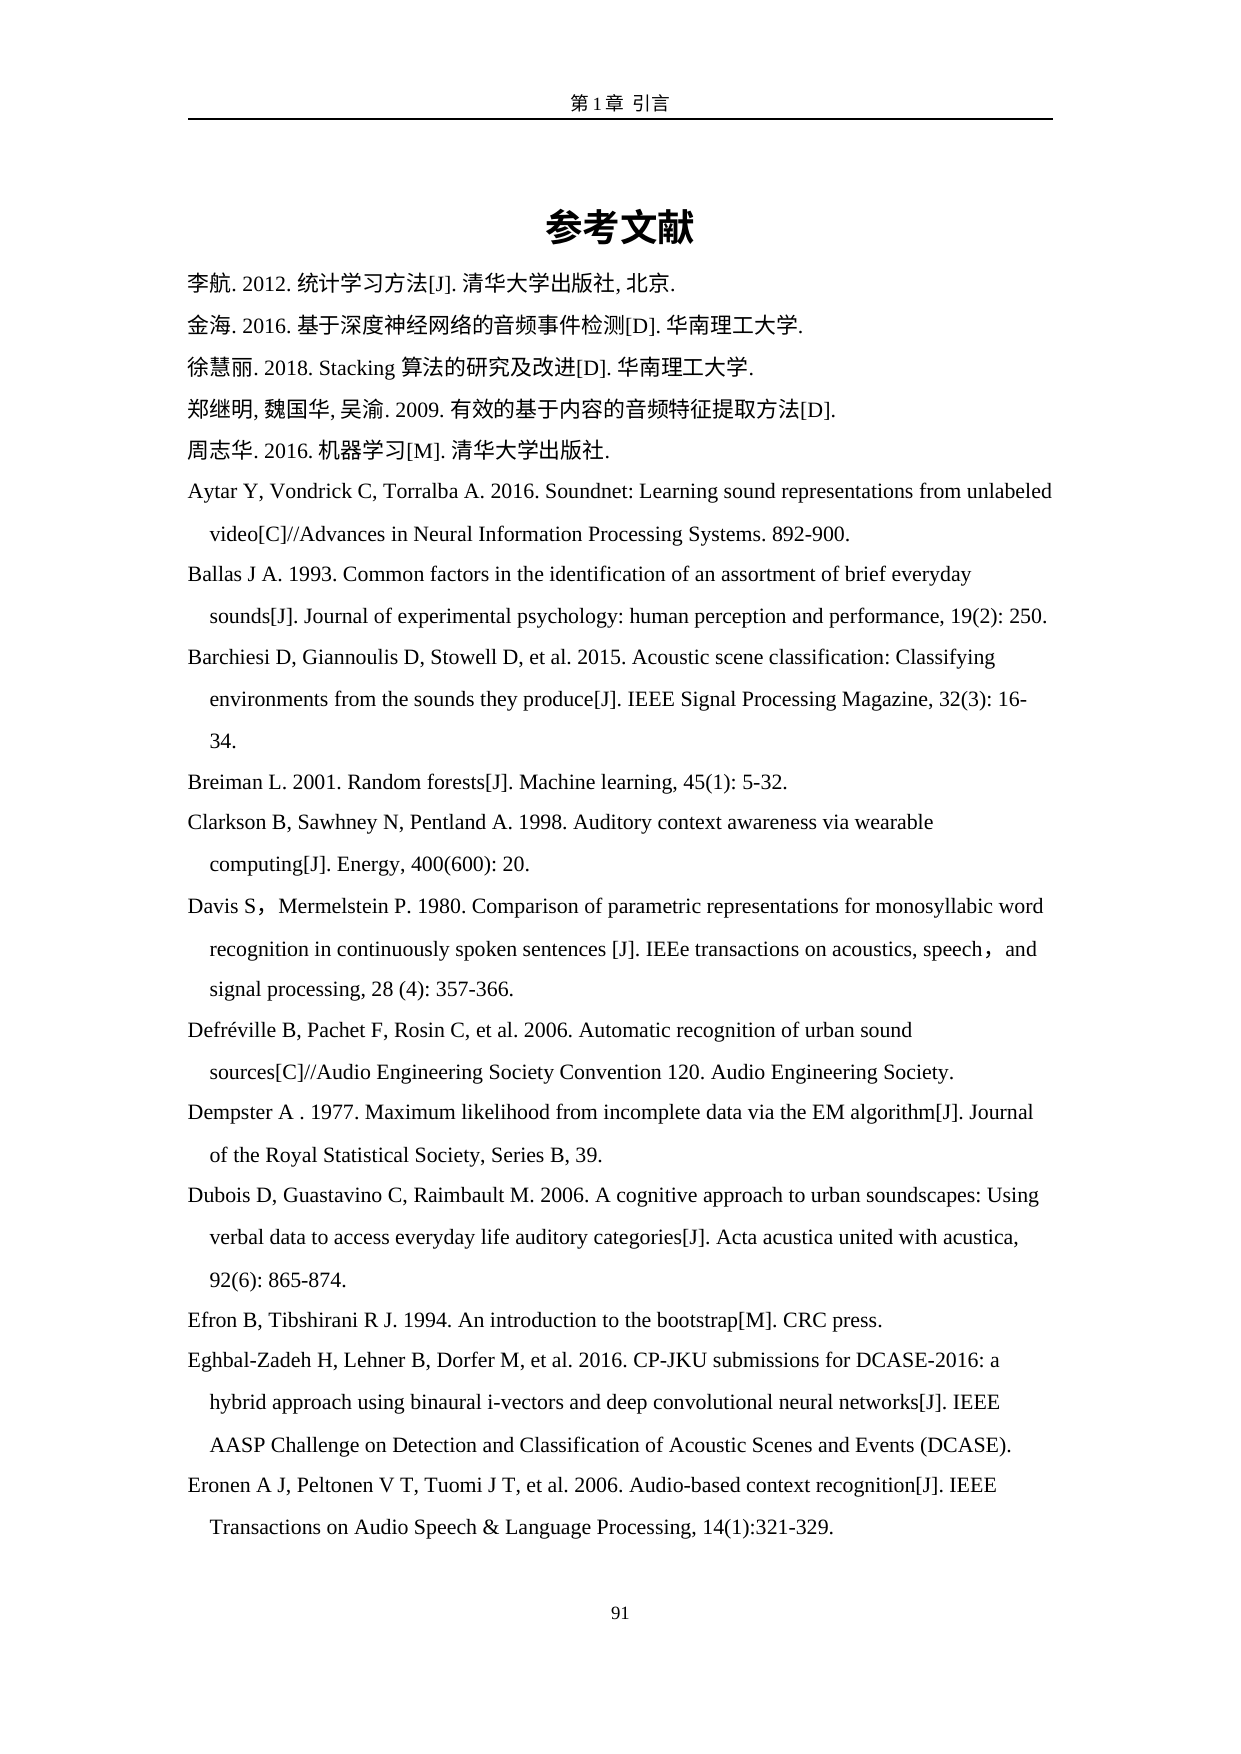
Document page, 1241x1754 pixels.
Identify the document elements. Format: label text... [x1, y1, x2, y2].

text Breiman L. 2001. Random forests[J]. Machine learning, 45(1): 5-32. [187, 764, 1053, 798]
text Barchiesi D, Giannoulis D, Stowell D, et al. 2015. Acoustic scene classification: Classifying environments from the sounds they produce[J]. IEEE Signal Processing Magazine, 32(3): 16-34. [187, 639, 1053, 758]
text 周志华. 2016. 机器学习[M]. 清华大学出版社. [187, 432, 1053, 466]
text 金海. 2016. 基于深度神经网络的音频事件检测[D]. 华南理工大学. [187, 307, 1053, 341]
subtitle 参考文献 [187, 191, 1053, 258]
text Dubois D, Guastavino C, Raimbault M. 2006. A cognitive approach to urban soundscapes: Using verbal data to access everyday life auditory categories[J]. Acta acustica united with acustica, 92(6): 865-874. [187, 1177, 1053, 1296]
text 徐慧丽. 2018. Stacking 算法的研究及改进[D]. 华南理工大学. [187, 348, 1053, 382]
text Clarkson B, Sawhney N, Pentland A. 1998. Auditory context awareness via wearable computing[J]. Energy, 400(600): 20. [187, 804, 1053, 881]
text Davis S，Mermelstein P. 1980. Comparison of parametric representations for monosyllabic word recognition in continuously spoken sentences [J]. IEEe transactions on acoustics, speech，and signal processing, 28 (4): 357-366. [187, 887, 1053, 1006]
text Ballas J A. 1993. Common factors in the identification of an assortment of brief everyday sounds[J]. Journal of experimental psychology: human perception and performance, 19(2): 250. [187, 557, 1053, 633]
text Efron B, Tibshirani R J. 1994. An introduction to the bootstrap[M]. CRC press. [187, 1302, 1053, 1336]
text Eronen A J, Peltonen V T, Tuomi J T, et al. 2006. Audio-based context recognition[J]. IEEE Transactions on Audio Speech & Language Processing, 14(1):321-329. [187, 1468, 1053, 1544]
text Defréville B, Pachet F, Rosin C, et al. 2006. Automatic recognition of urban sound sources[C]//Audio Engineering Society Convention 120. Audio Engineering Society. [187, 1012, 1053, 1088]
text Eghbal-Zadeh H, Lehner B, Dorfer M, et al. 2016. CP-JKU submissions for DCASE-2016: a hybrid approach using binaural i-vectors and deep convolutional neural networks[J]. IEEE AASP Challenge on Detection and Classification of Acoustic Scenes and Events (DCASE). [187, 1343, 1053, 1461]
text Aytar Y, Vondrick C, Torralba A. 2016. Soundnet: Learning sound representations from unlabeled video[C]//Advances in Neural Information Processing Systems. 892-900. [187, 474, 1053, 551]
text Dempster A . 1977. Maximum likelihood from incomplete data via the EM algorithm[J]. Journal of the Royal Statistical Society, Series B, 39. [187, 1095, 1053, 1171]
text 李航. 2012. 统计学习方法[J]. 清华大学出版社, 北京. [187, 265, 1053, 299]
text 郑继明, 魏国华, 吴渝. 2009. 有效的基于内容的音频特征提取方法[D]. [187, 390, 1053, 424]
